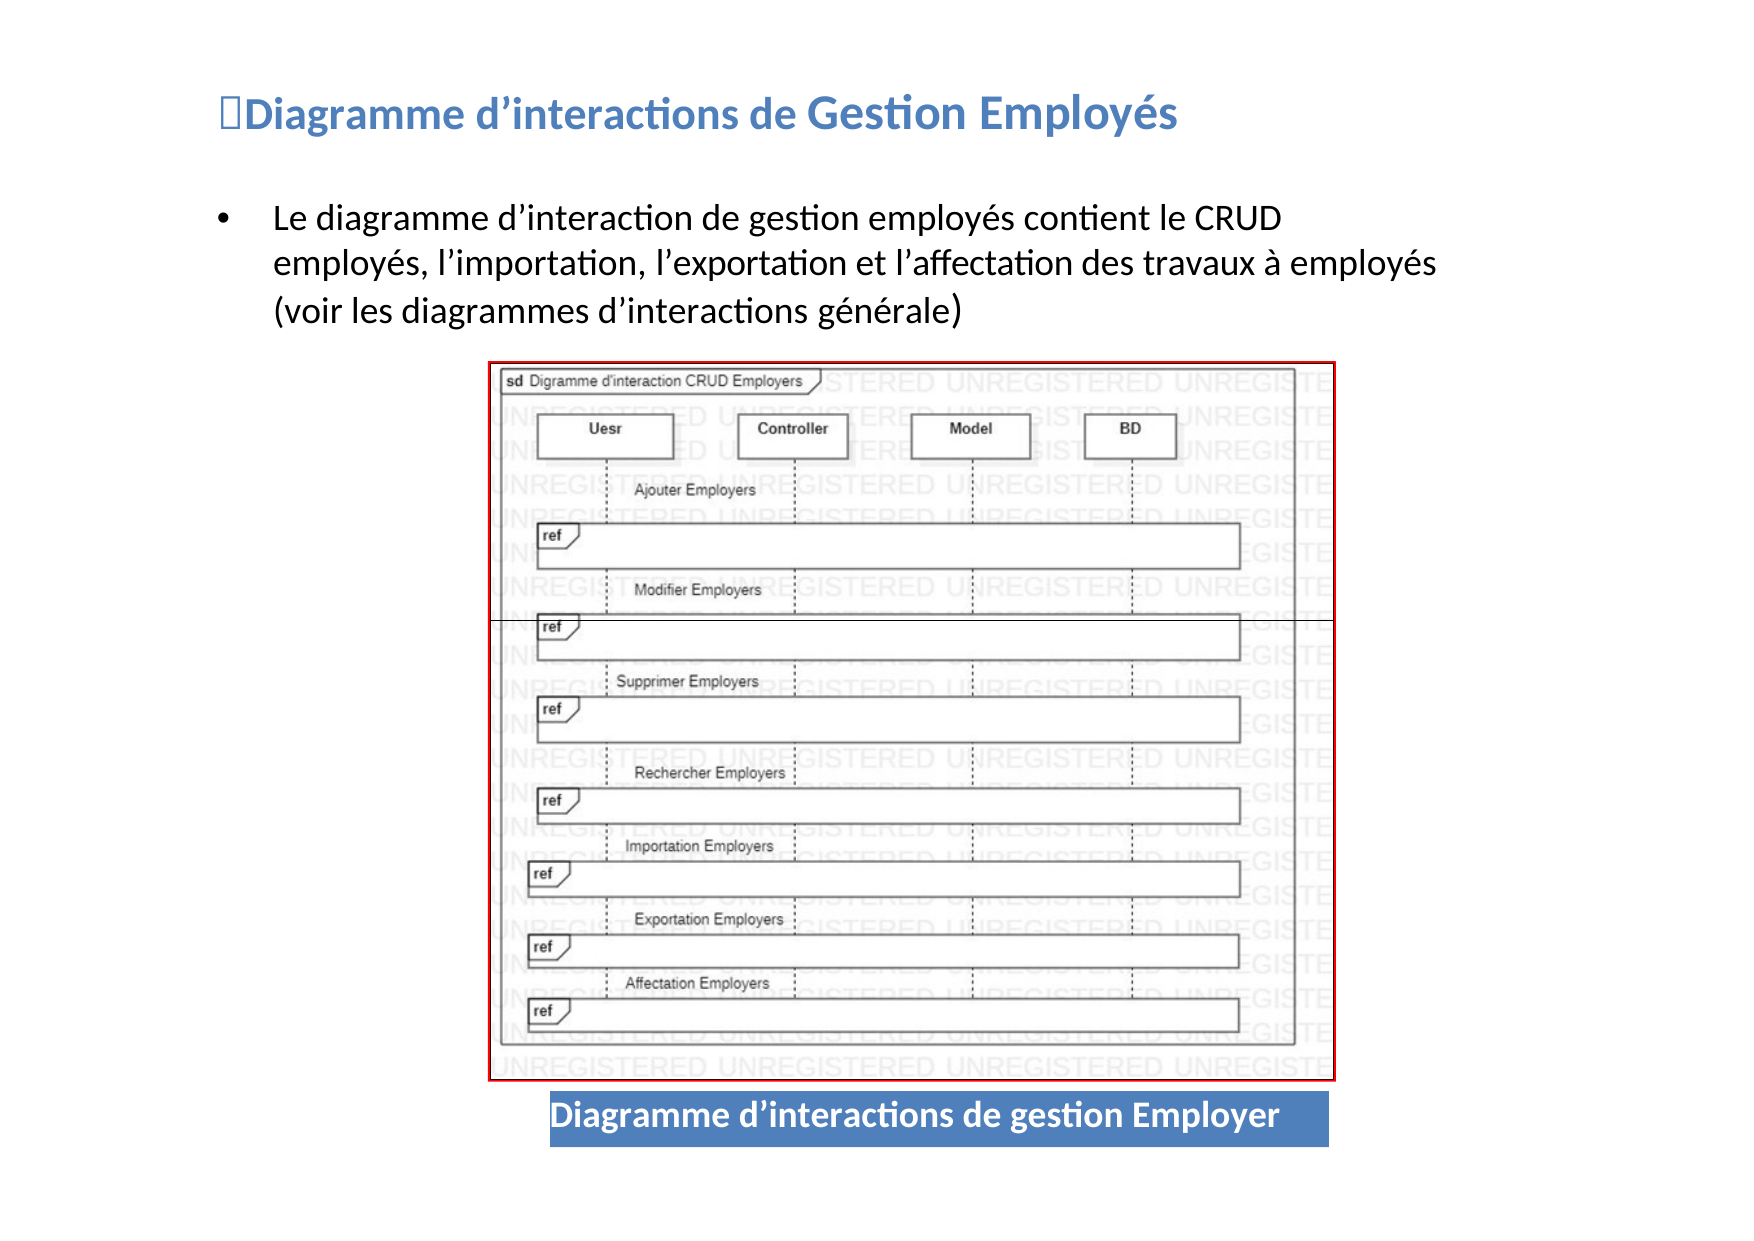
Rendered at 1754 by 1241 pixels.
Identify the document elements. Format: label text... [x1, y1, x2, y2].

list Le diagramme d’interaction de gestion employés contient le CRUD employés, l’importation, l’exportation et l’affectation des travaux à employés (voir les diagrammes d’interactions générale) [217, 194, 1446, 334]
picture [491, 364, 1333, 620]
picture [491, 621, 1333, 1079]
text Diagramme d’interactions de Gestion Employés [217, 80, 1637, 143]
